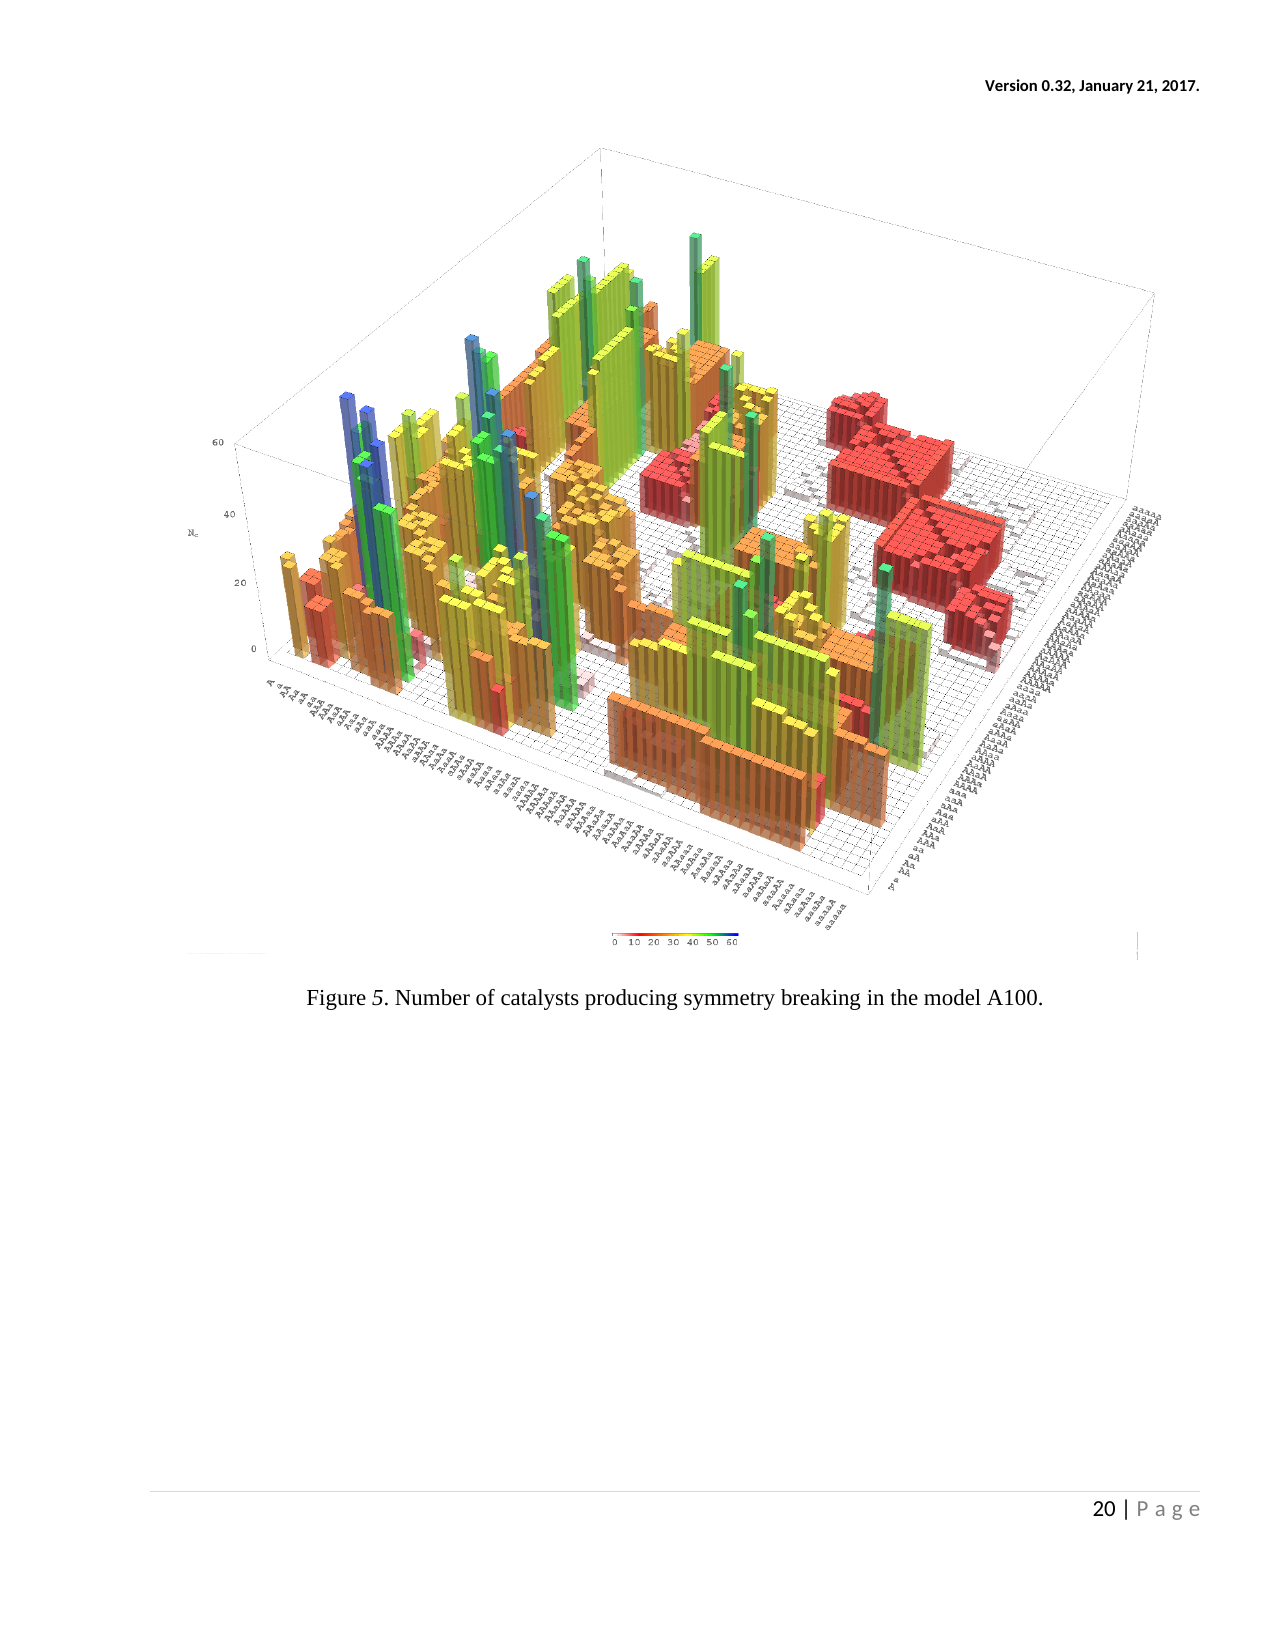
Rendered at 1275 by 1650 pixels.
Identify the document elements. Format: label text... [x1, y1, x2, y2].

text Figure 5. Number of catalysts producing symmetry breaking in the model A100. [150, 984, 1200, 1011]
picture [187, 148, 1163, 960]
